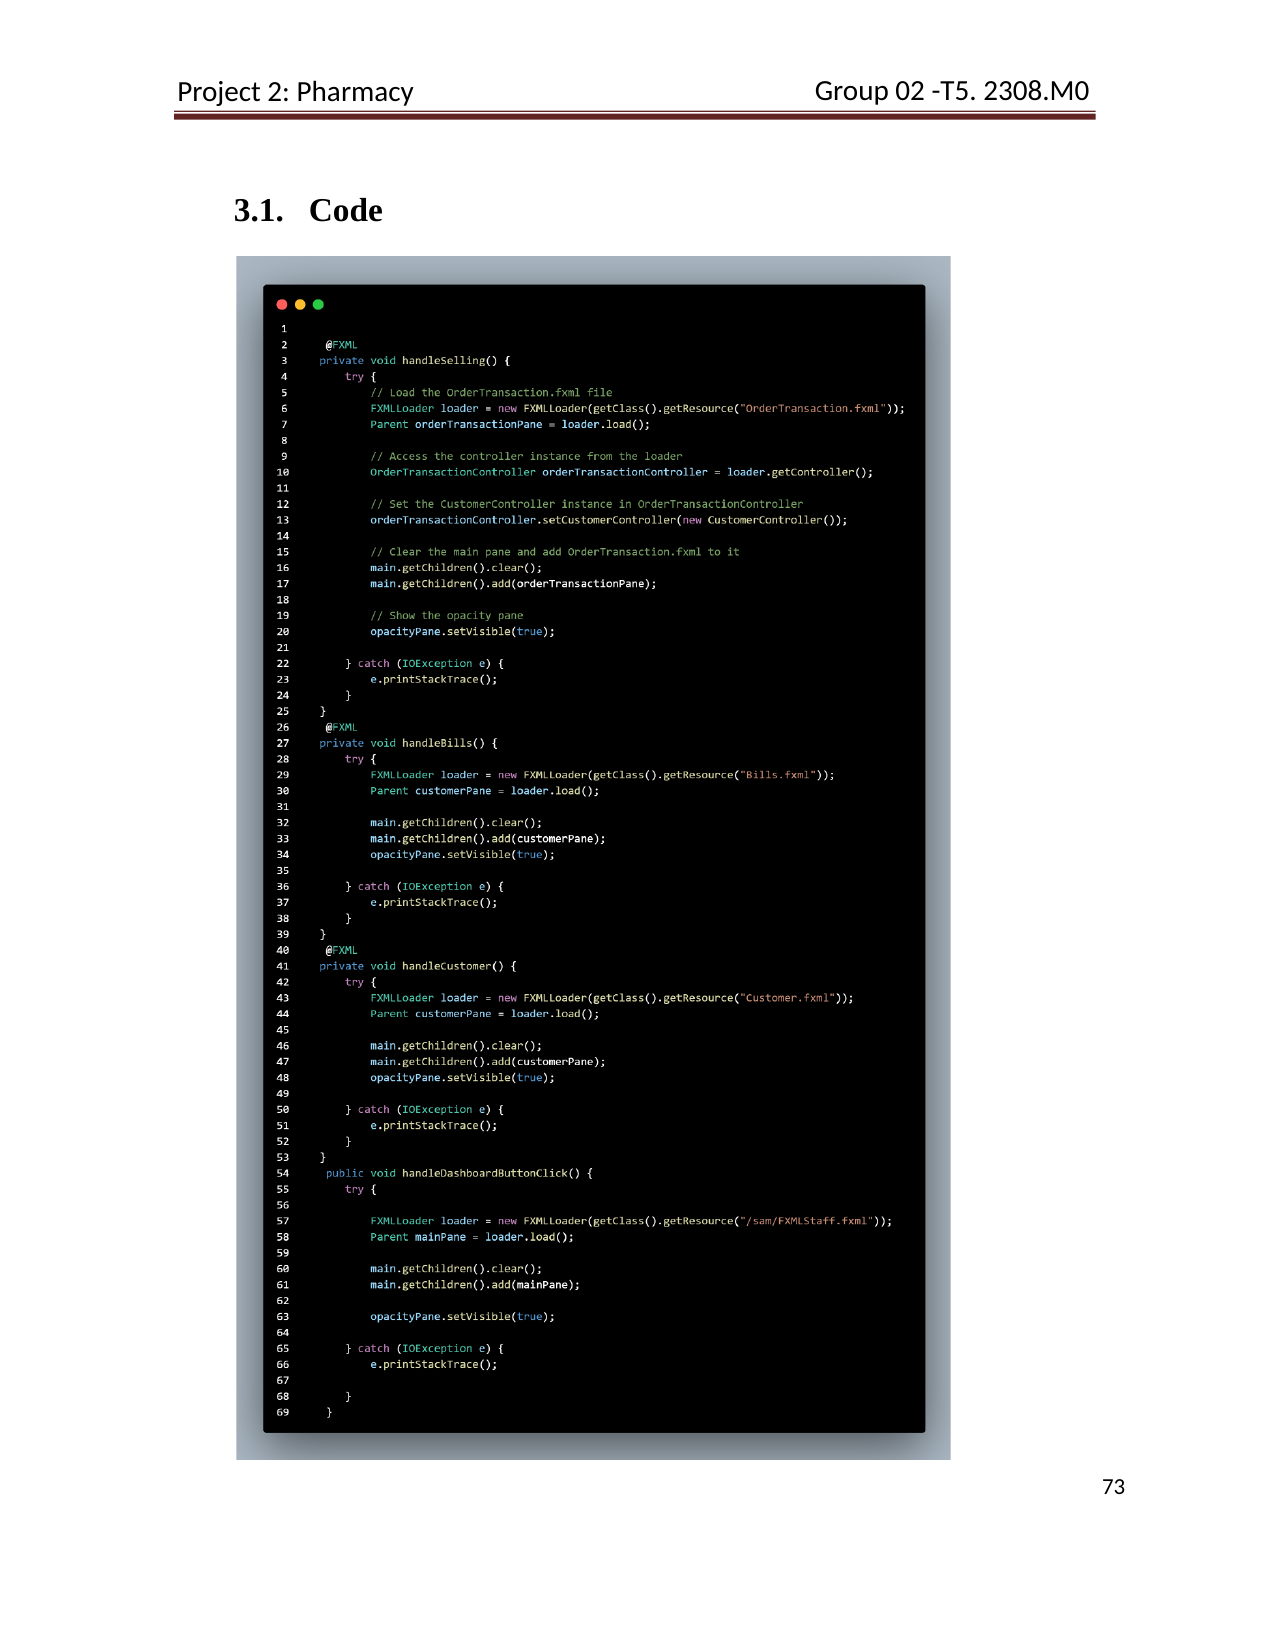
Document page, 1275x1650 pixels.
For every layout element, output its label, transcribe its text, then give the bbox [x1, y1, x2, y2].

subtitle Code [234, 190, 1049, 228]
picture [235, 256, 950, 1456]
